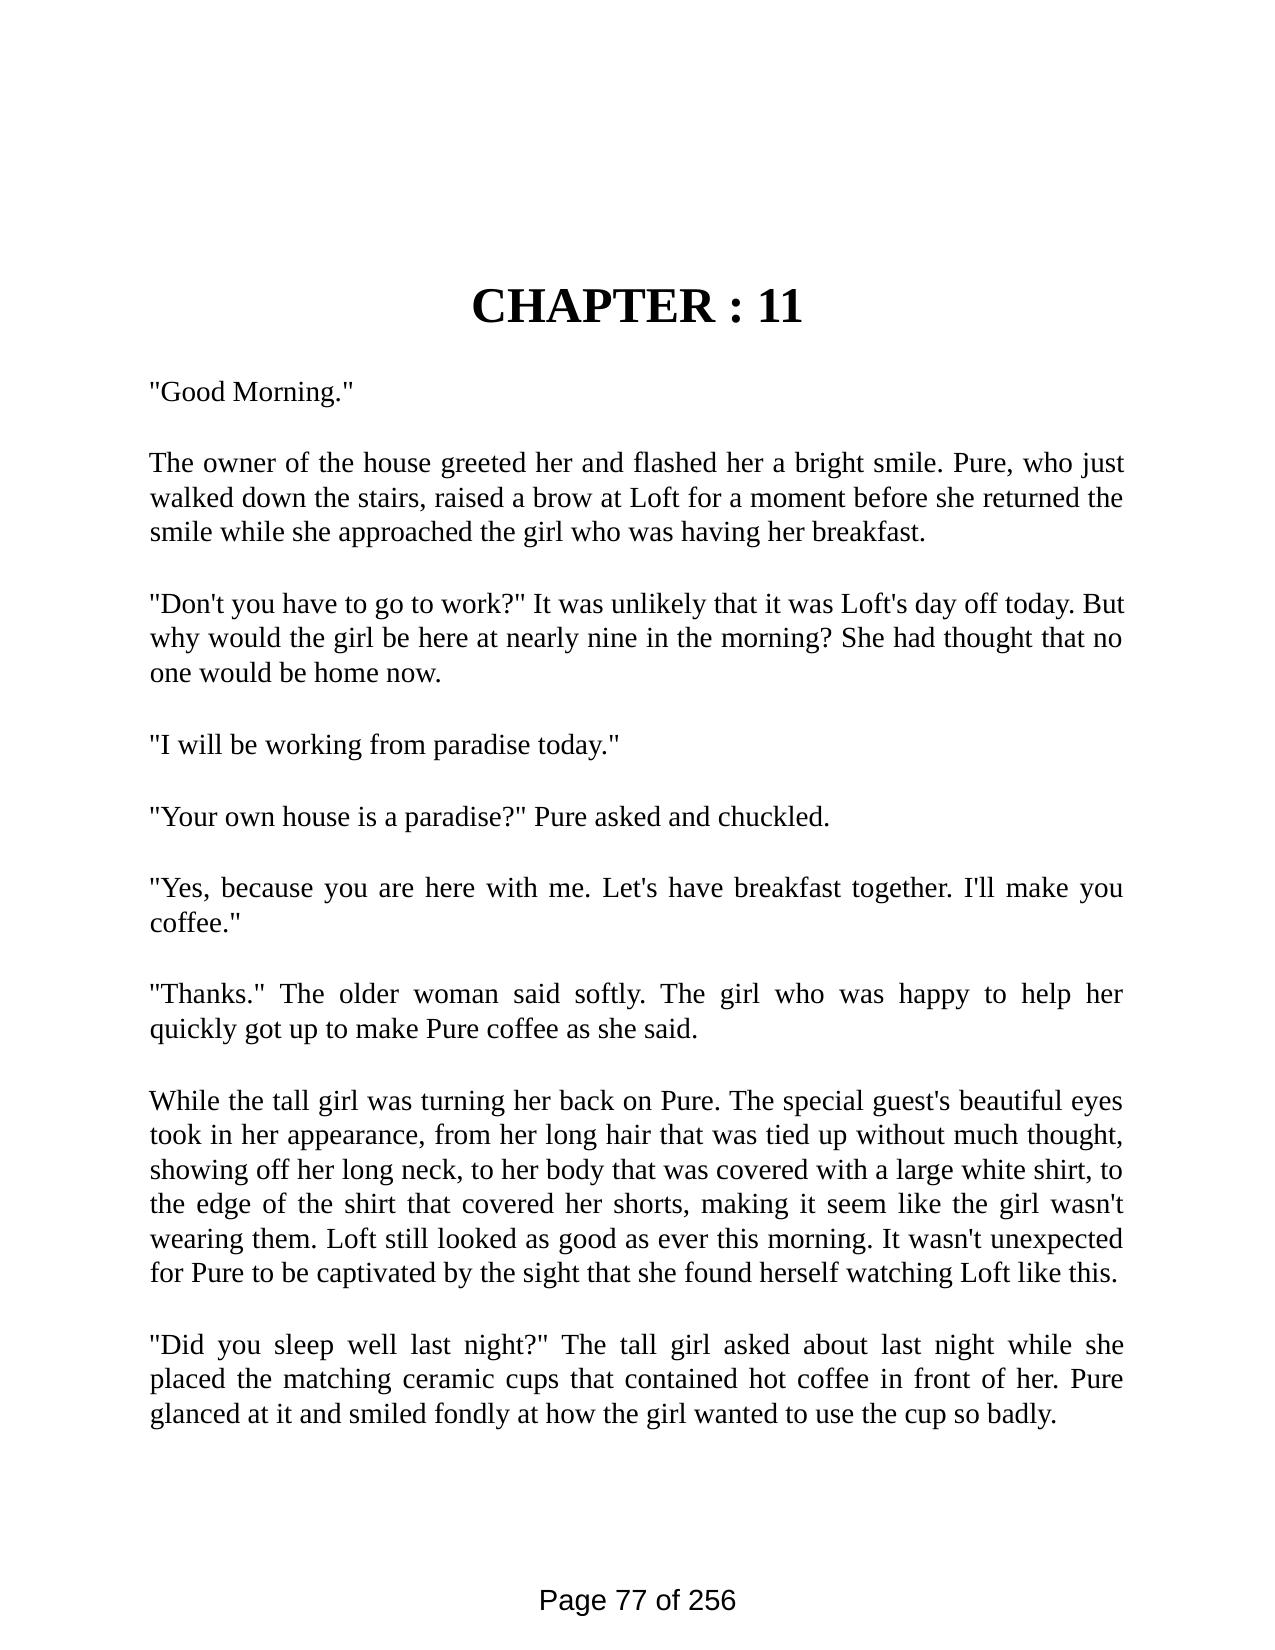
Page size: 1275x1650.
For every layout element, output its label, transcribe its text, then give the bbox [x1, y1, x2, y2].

text "Good Morning." [148, 374, 1125, 407]
text The owner of the house greeted her and flashed her a bright smile. Pure, who just walked down the stairs, raised a brow at Loft for a moment before she returned the smile while she approached the girl who was having her breakfast. [148, 445, 1125, 548]
text "Yes, because you are here with me. Let's have breakfast together. I'll make you coffee." [148, 870, 1125, 938]
text "Did you sleep well last night?" The tall girl asked about last night while she placed the matching ceramic cups that contained hot coffee in front of her. Pure glanced at it and smiled fondly at how the girl wanted to use the cup so badly. [148, 1327, 1125, 1429]
text "Don't you have to go to work?" It was unlikely that it was Loft's day off today. But why would the girl be here at nearly nine in the morning? She had thought that no one would be home now. [148, 586, 1125, 689]
text "I will be working from paradise today." [148, 727, 1125, 760]
subtitle CHAPTER : 11 [150, 275, 1125, 333]
text "Your own house is a paradise?" Pure asked and chuckled. [148, 799, 1125, 832]
text "Thanks." The older woman said softly. The girl who was happy to help her quickly got up to make Pure coffee as she said. [148, 977, 1125, 1045]
text While the tall girl was turning her back on Pure. The special guest's beautiful eyes took in her appearance, from her long hair that was tied up without much thought, showing off her long neck, to her body that was covered with a large white shirt, to the edge of the shirt that covered her shorts, making it seem like the girl wasn't wearing them. Loft still looked as good as ever this morning. It wasn't unexpected for Pure to be captivated by the sight that she found herself watching Loft like this. [148, 1083, 1125, 1289]
